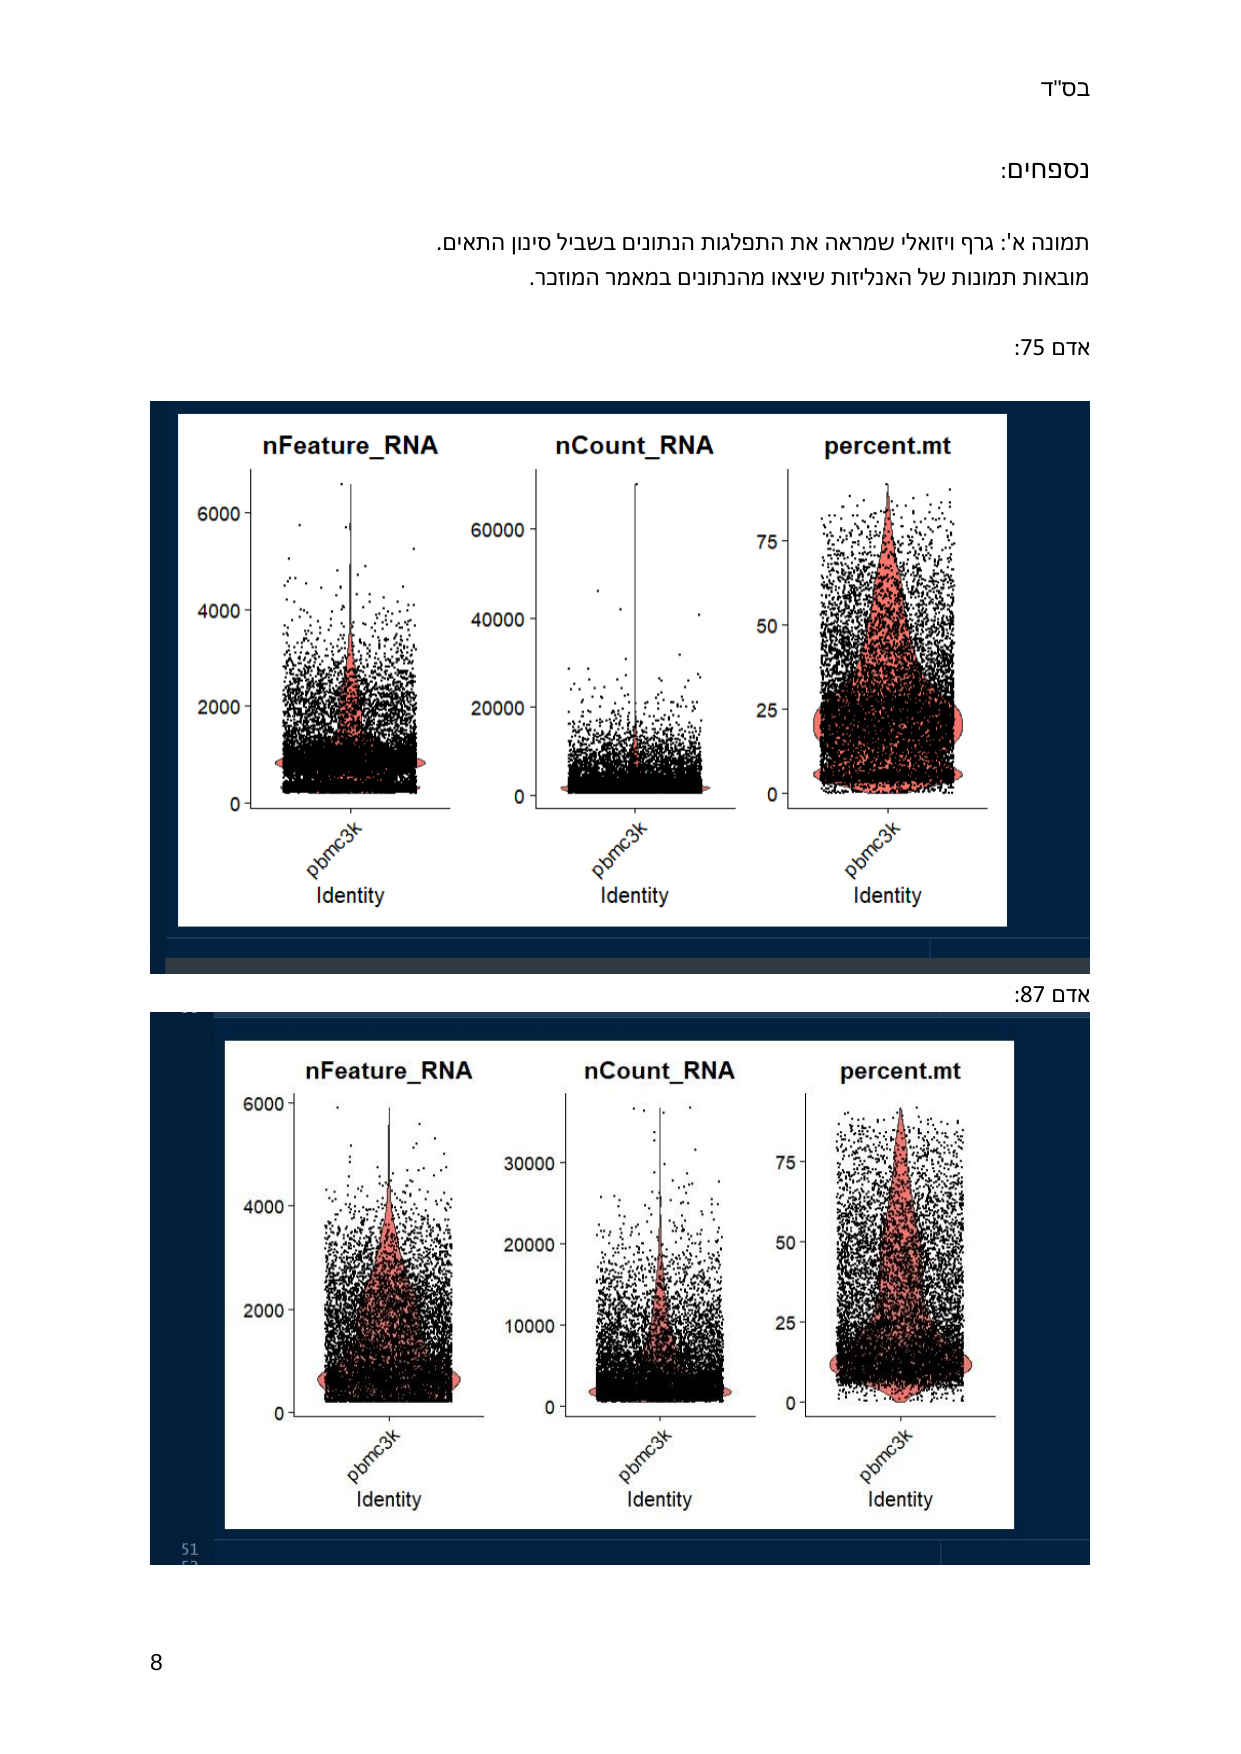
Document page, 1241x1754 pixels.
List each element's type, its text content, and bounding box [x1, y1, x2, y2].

text מובאות תמונות של האנליזות שיצאו מהנתונים במאמר המוזכר. [150, 261, 1090, 291]
picture [150, 1012, 1090, 1565]
text אדם 87: [150, 978, 1090, 1008]
text נספחים: [150, 150, 1090, 186]
text תמונה א': גרף ויזואלי שמראה את התפלגות הנתונים בשביל סינון התאים. [150, 226, 1090, 256]
picture [150, 401, 1090, 974]
text אדם 75: [150, 331, 1090, 361]
